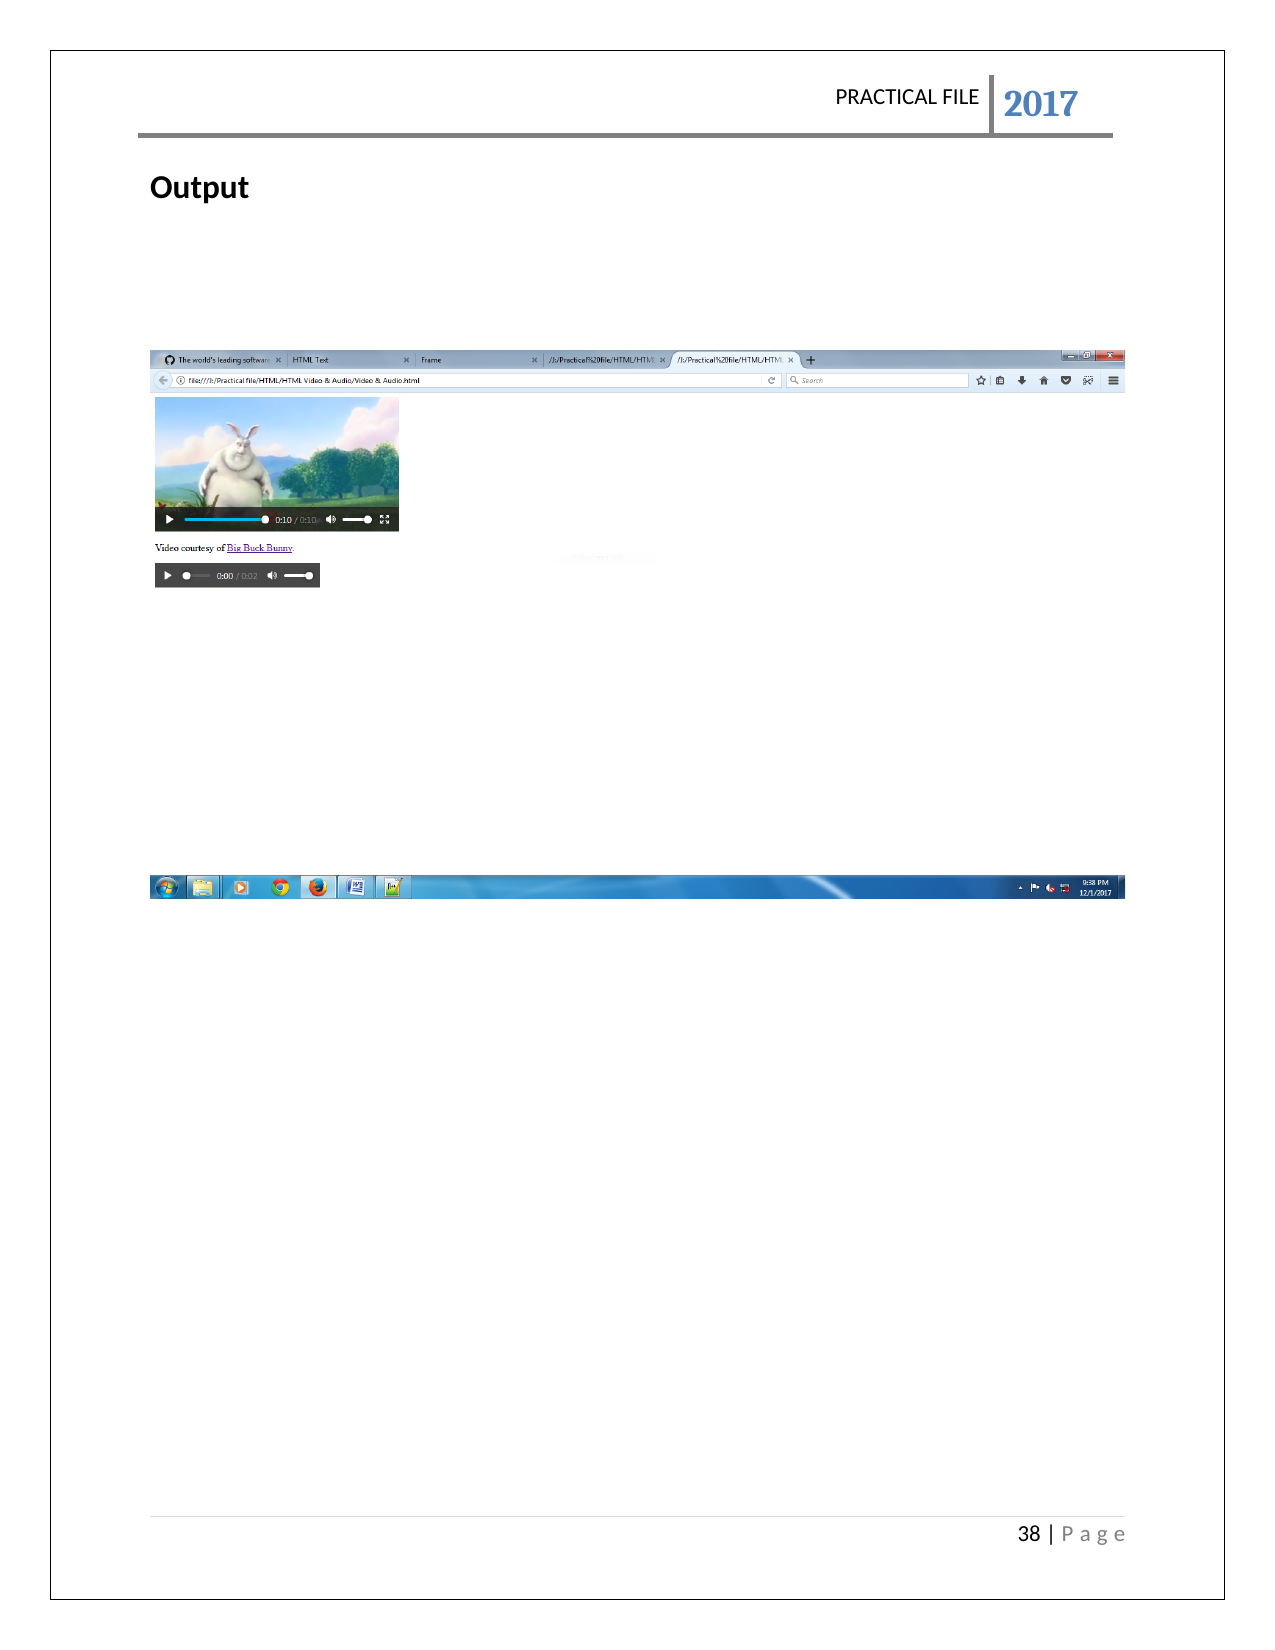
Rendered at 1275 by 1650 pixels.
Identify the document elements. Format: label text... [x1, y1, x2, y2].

text Output [150, 166, 1125, 207]
picture [150, 350, 1125, 899]
